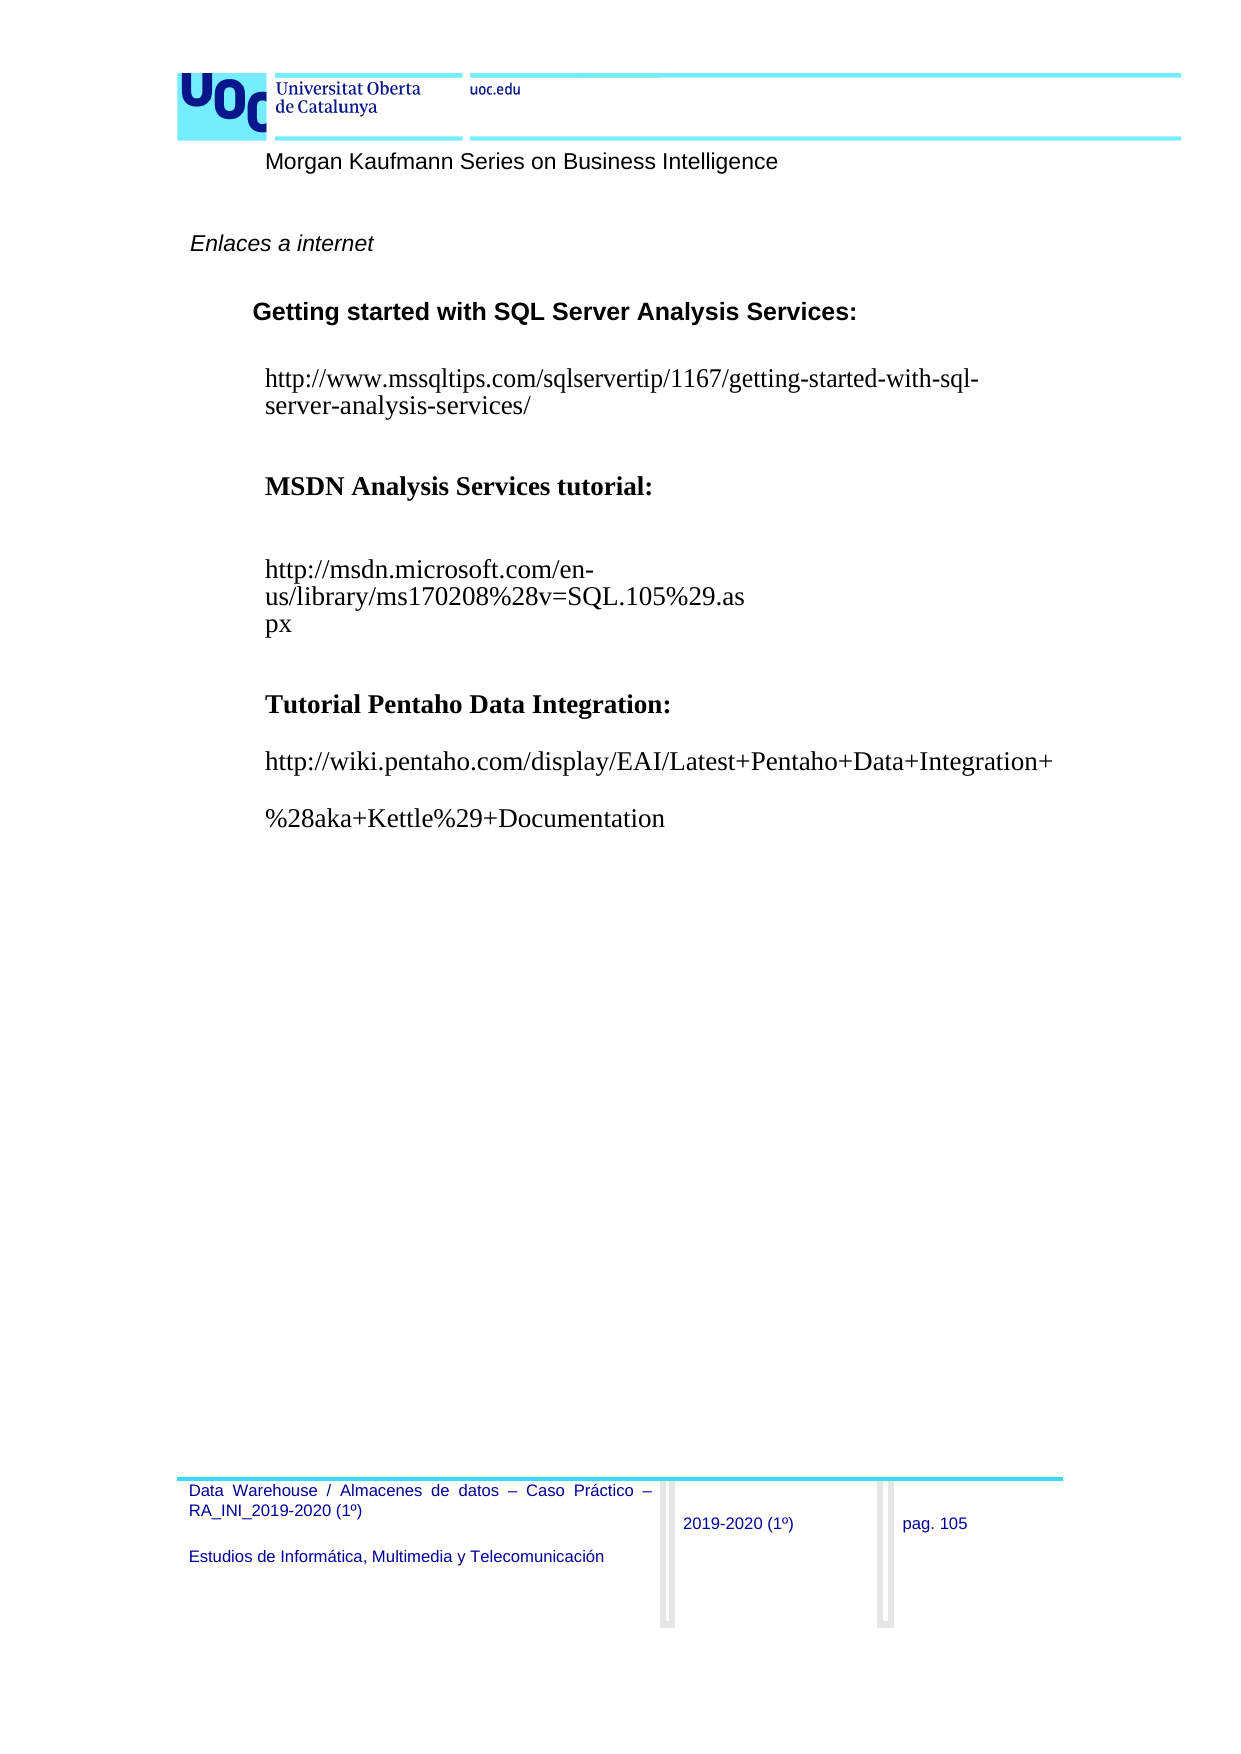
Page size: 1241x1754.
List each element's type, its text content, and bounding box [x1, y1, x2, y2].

picture [177, 73, 1182, 144]
text Tutorial Pentaho Data Integration: [265, 692, 1063, 719]
text http://www.mssqltips.com/sqlservertip/1167/getting-started-with-sql- server-analysis-services/ [265, 366, 992, 420]
text http://msdn.microsoft.com/en- us/library/ms170208%28v=SQL.105%29.aspx [265, 557, 748, 638]
text MSDN Analysis Services tutorial: [265, 474, 1063, 501]
text %28aka+Kettle%29+Documentation [265, 804, 1063, 833]
subtitle Getting started with SQL Server Analysis Services: [177, 285, 1063, 330]
text Enlaces a internet [190, 230, 1063, 257]
text http://wiki.pentaho.com/display/EAI/Latest+Pentaho+Data+Integration+ [265, 747, 1063, 776]
text Krish Krishnan (2013) Data Warehousing in the Age of Big Data. The Morgan Kaufmann Series on Business Intelligence [265, 148, 1040, 174]
